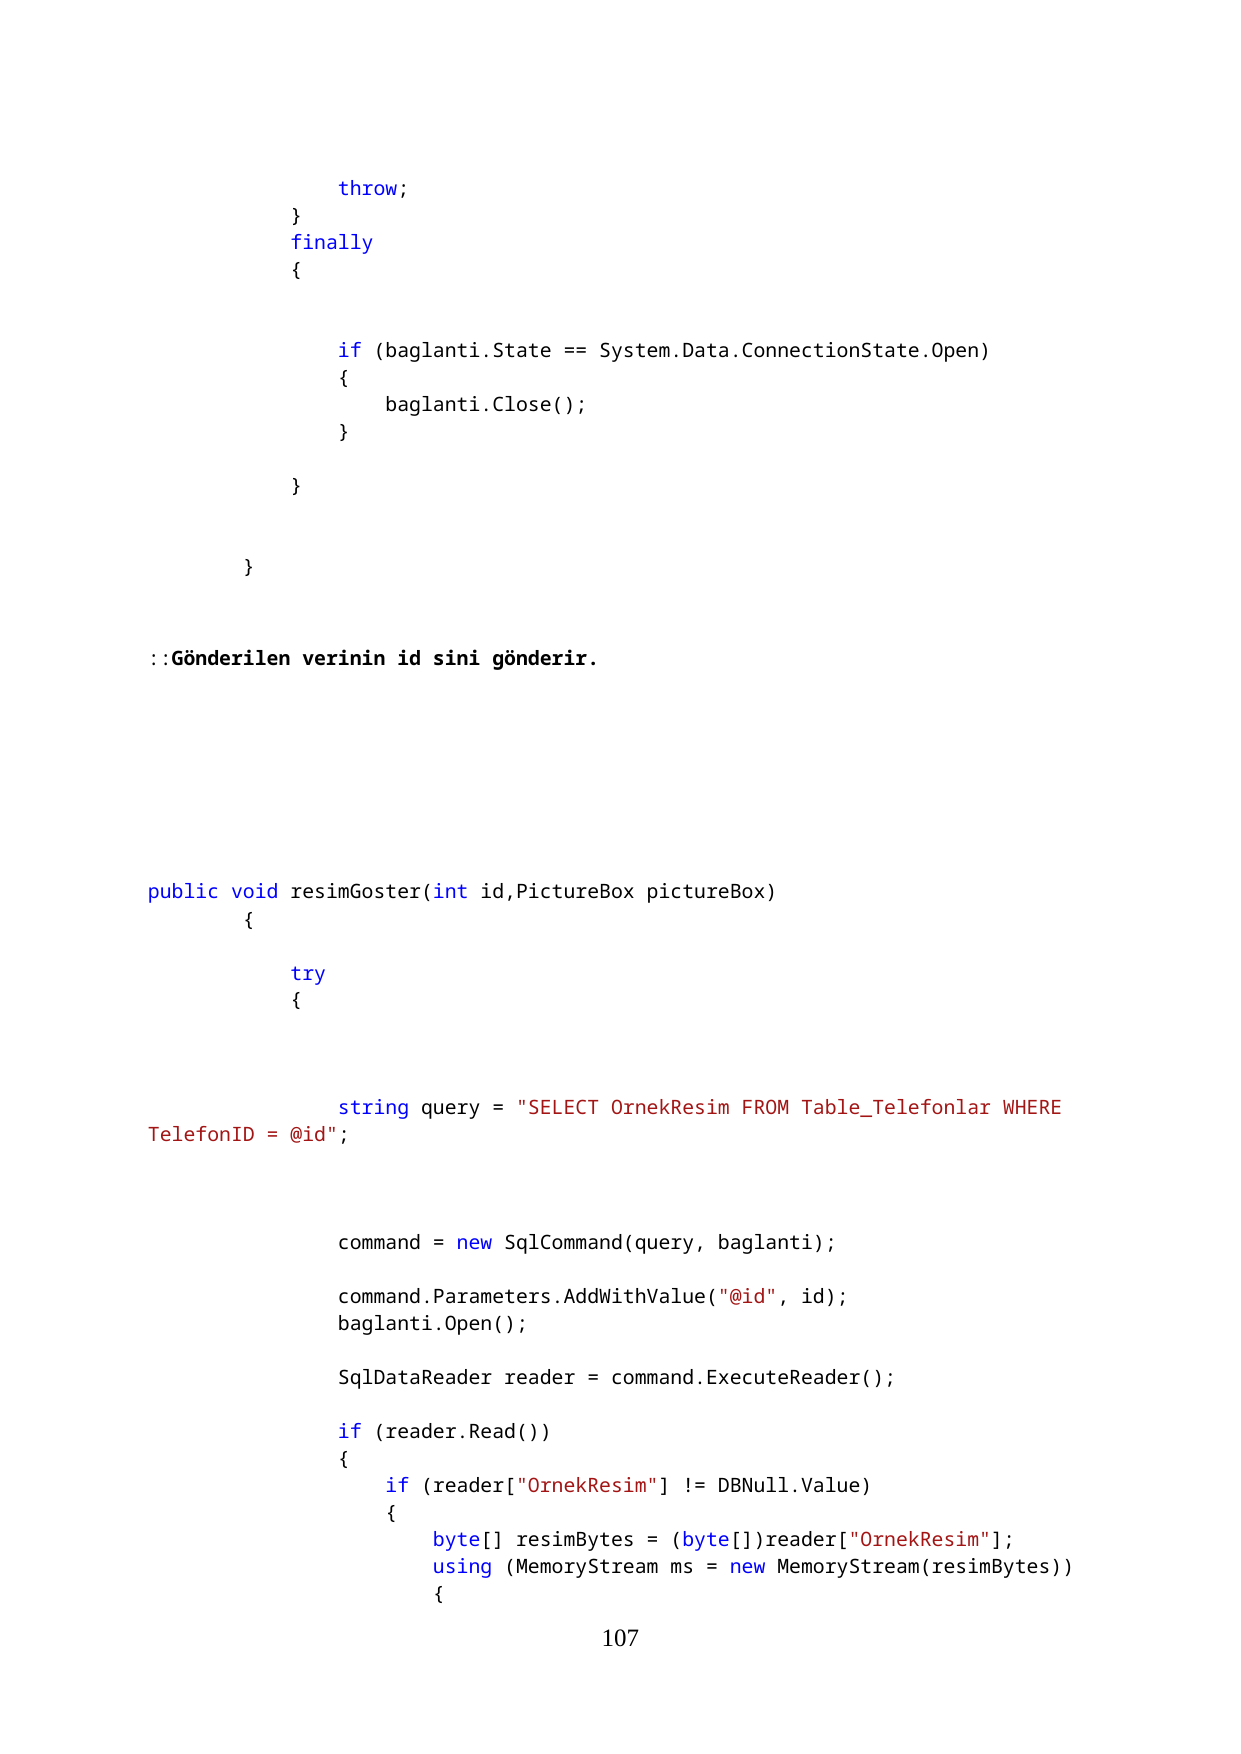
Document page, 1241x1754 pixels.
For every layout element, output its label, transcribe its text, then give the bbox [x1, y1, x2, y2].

text string query = "SELECT OrnekResim FROM Table_Telefonlar WHERE TelefonID = @id"; [148, 1094, 1092, 1148]
text finally [148, 229, 1092, 256]
text if (baglanti.State == System.Data.ConnectionState.Open) [148, 337, 1092, 363]
text throw; [148, 175, 1092, 202]
text baglanti.Close(); [148, 391, 1092, 417]
text } [148, 471, 1092, 498]
text SqlDataReader reader = command.ExecuteReader(); [148, 1363, 1092, 1390]
text { [148, 986, 1092, 1013]
text byte[] resimBytes = (byte[])reader["OrnekResim"]; [148, 1525, 1092, 1552]
text command = new SqlCommand(query, baglanti); [148, 1228, 1092, 1256]
text using (MemoryStream ms = new MemoryStream(resimBytes)) [148, 1552, 1092, 1579]
text { [148, 363, 1092, 391]
text } [148, 417, 1092, 444]
text if (reader.Read()) [148, 1417, 1092, 1444]
text { [148, 1579, 1092, 1606]
text baglanti.Open(); [148, 1309, 1092, 1336]
text { [148, 905, 1092, 932]
text try [148, 959, 1092, 986]
text { [148, 256, 1092, 283]
text public void resimGoster(int id,PictureBox pictureBox) [148, 878, 1092, 905]
text ::Gönderilen verinin id sini gönderir. [148, 644, 1092, 671]
text { [148, 1444, 1092, 1471]
text if (reader["OrnekResim"] != DBNull.Value) [148, 1471, 1092, 1498]
text } [148, 202, 1092, 229]
text } [148, 552, 1092, 579]
text { [148, 1498, 1092, 1525]
text command.Parameters.AddWithValue("@id", id); [148, 1282, 1092, 1309]
